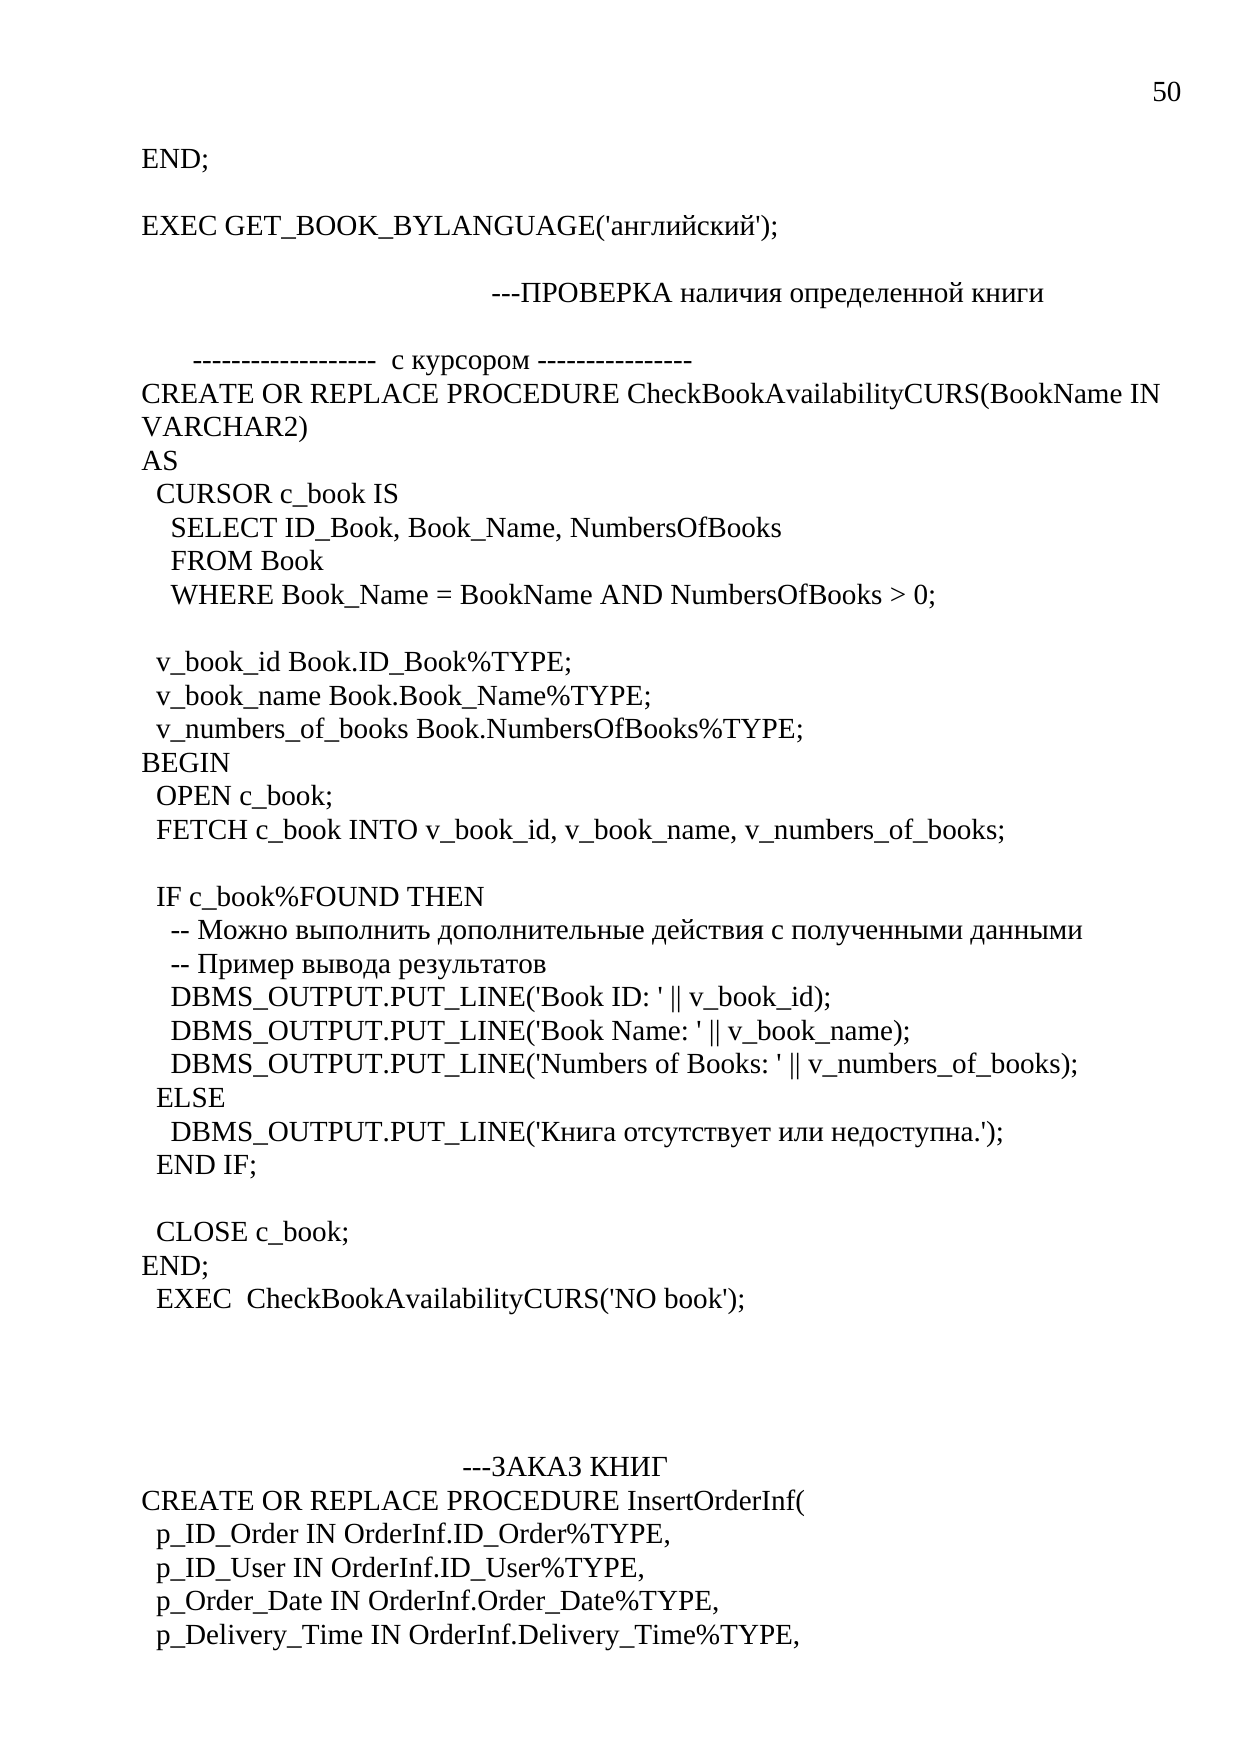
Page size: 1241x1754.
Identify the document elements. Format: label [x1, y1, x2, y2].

table_header [130, 141, 1180, 1650]
